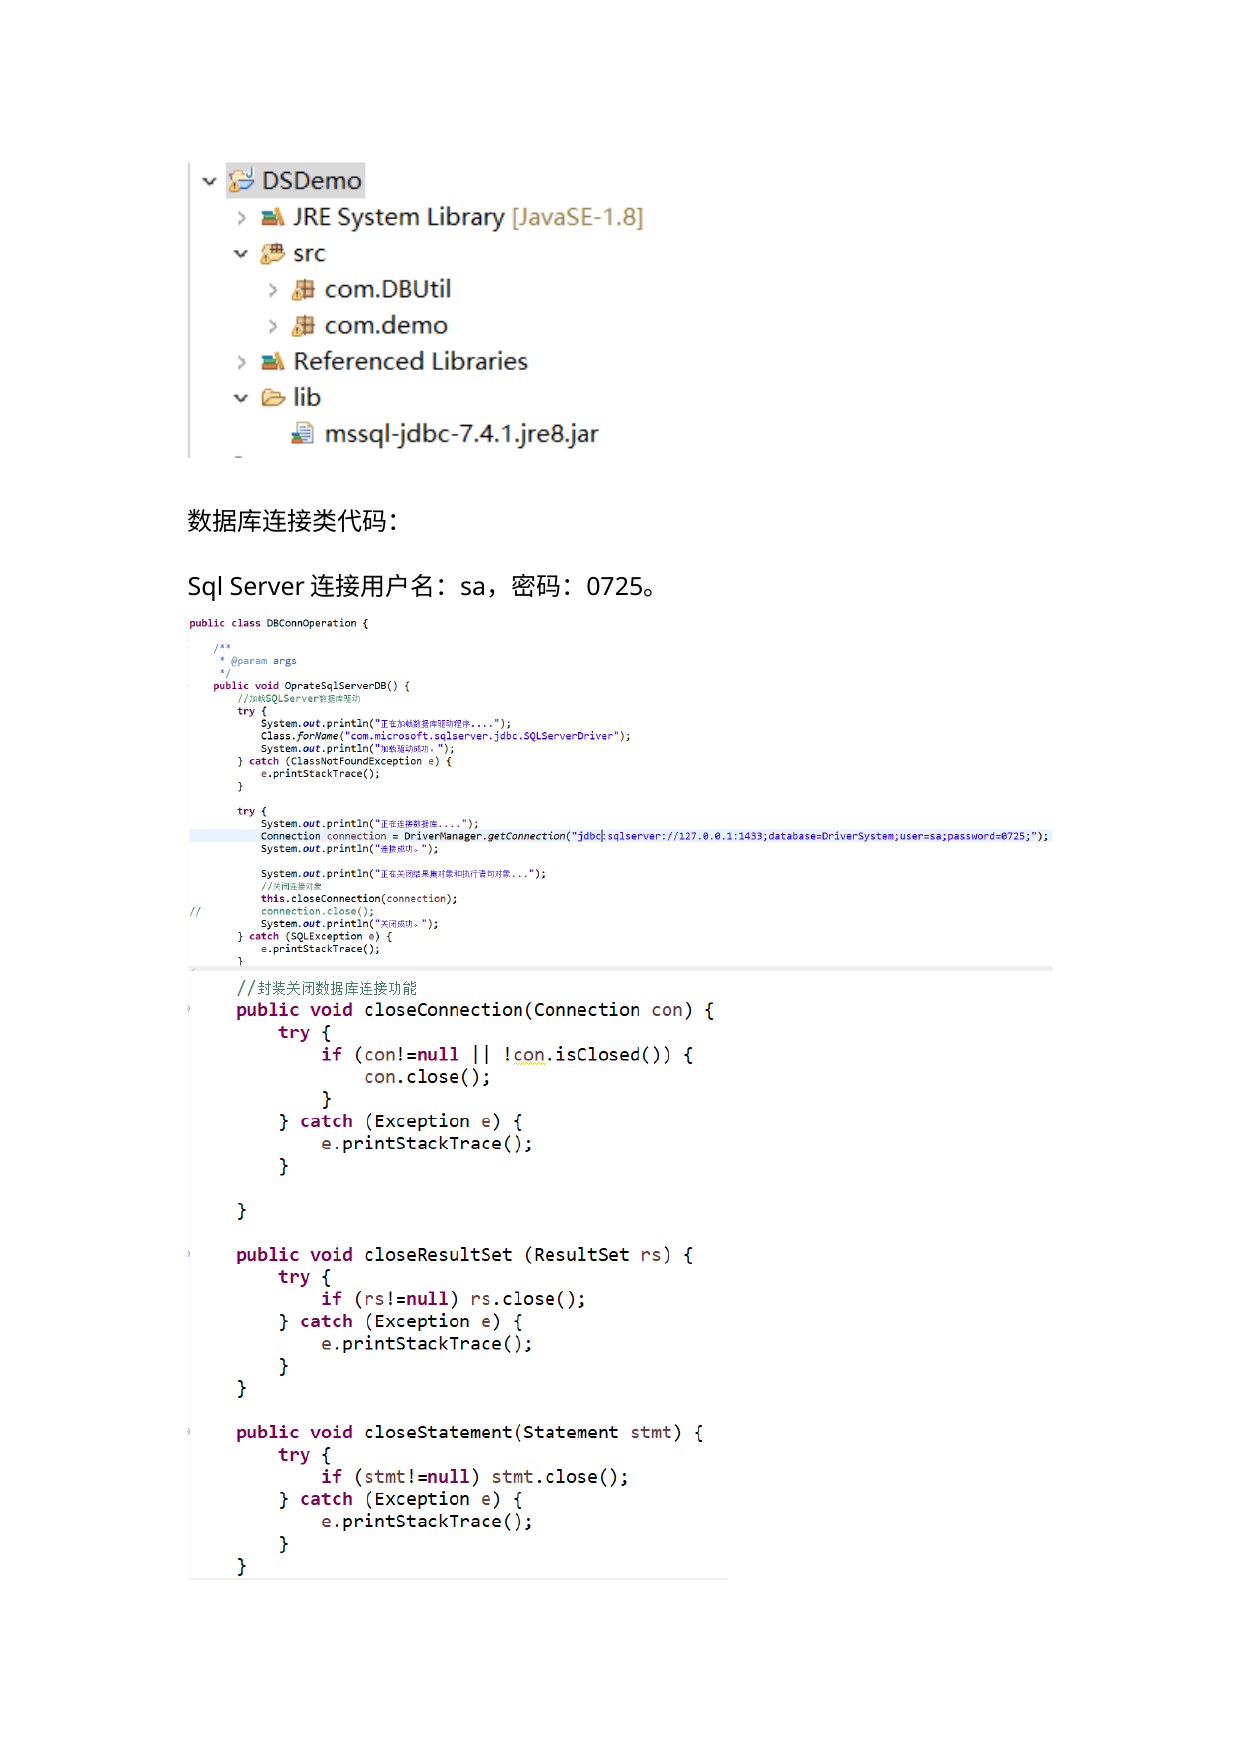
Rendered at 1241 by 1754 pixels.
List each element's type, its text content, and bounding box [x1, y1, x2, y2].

picture [187, 162, 657, 458]
picture [187, 974, 728, 1580]
picture [187, 617, 1053, 971]
text 数据库连接类代码： [187, 487, 1053, 552]
text Sql Server连接用户名：sa，密码：0725。 [187, 552, 1053, 617]
